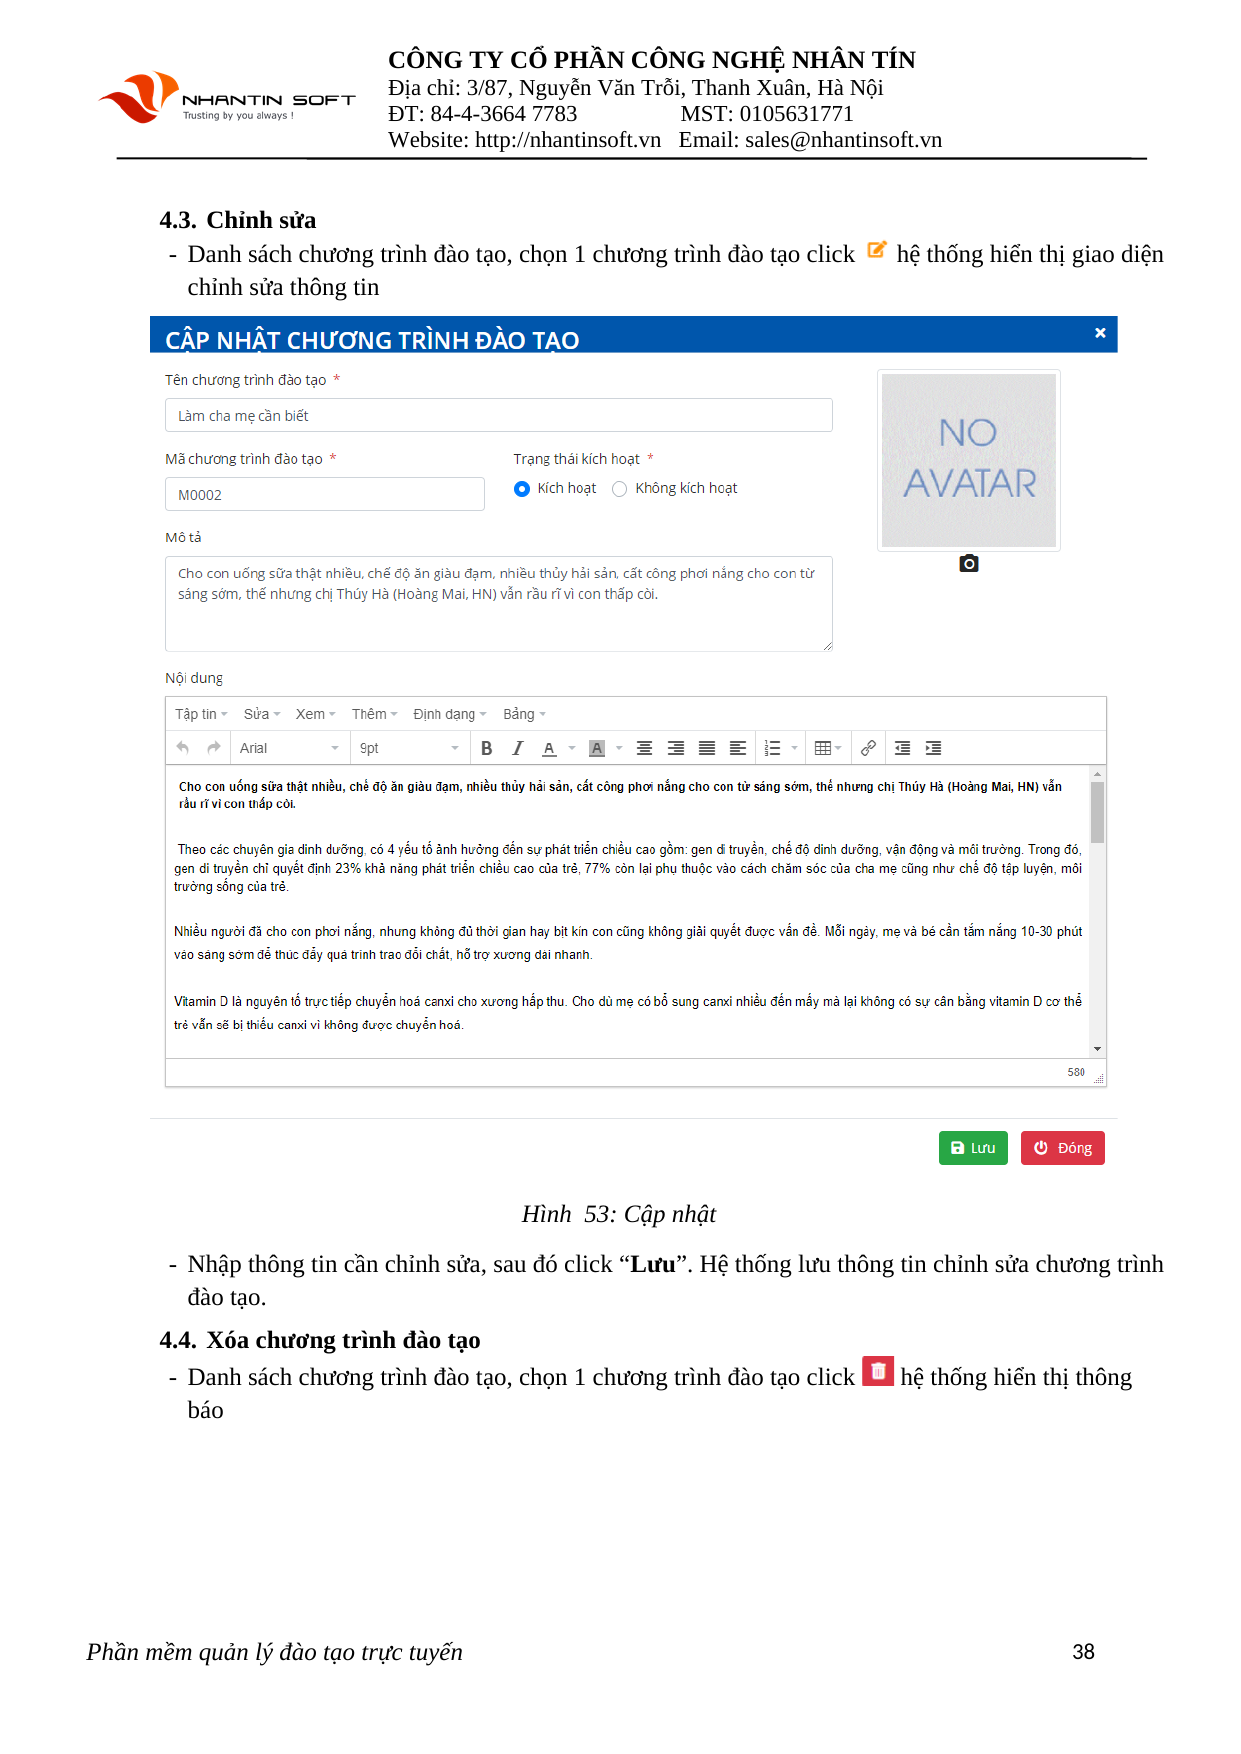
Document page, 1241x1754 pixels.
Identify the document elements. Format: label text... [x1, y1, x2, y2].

list Danh sách chương trình đào tạo, chọn 1 chương trình đào tạo click hệ thống hiển thị thông báo [169, 1357, 1165, 1424]
picture [861, 236, 891, 263]
list Danh sách chương trình đào tạo, chọn 1 chương trình đào tạo click hệ thống hiển thị giao diện chỉnh sửa thông tin [169, 237, 1165, 301]
picture [150, 316, 1118, 1175]
list Nhập thông tin cần chỉnh sửa, sau đó click “Lưu”. Hệ thống lưu thông tin chỉnh sửa chương trình đào tạo. [169, 1249, 1165, 1311]
picture [86, 45, 366, 150]
subtitle Chỉnh sửa [157, 206, 1165, 234]
subtitle Xóa chương trình đào tạo [157, 1326, 1165, 1354]
picture [861, 1356, 895, 1386]
